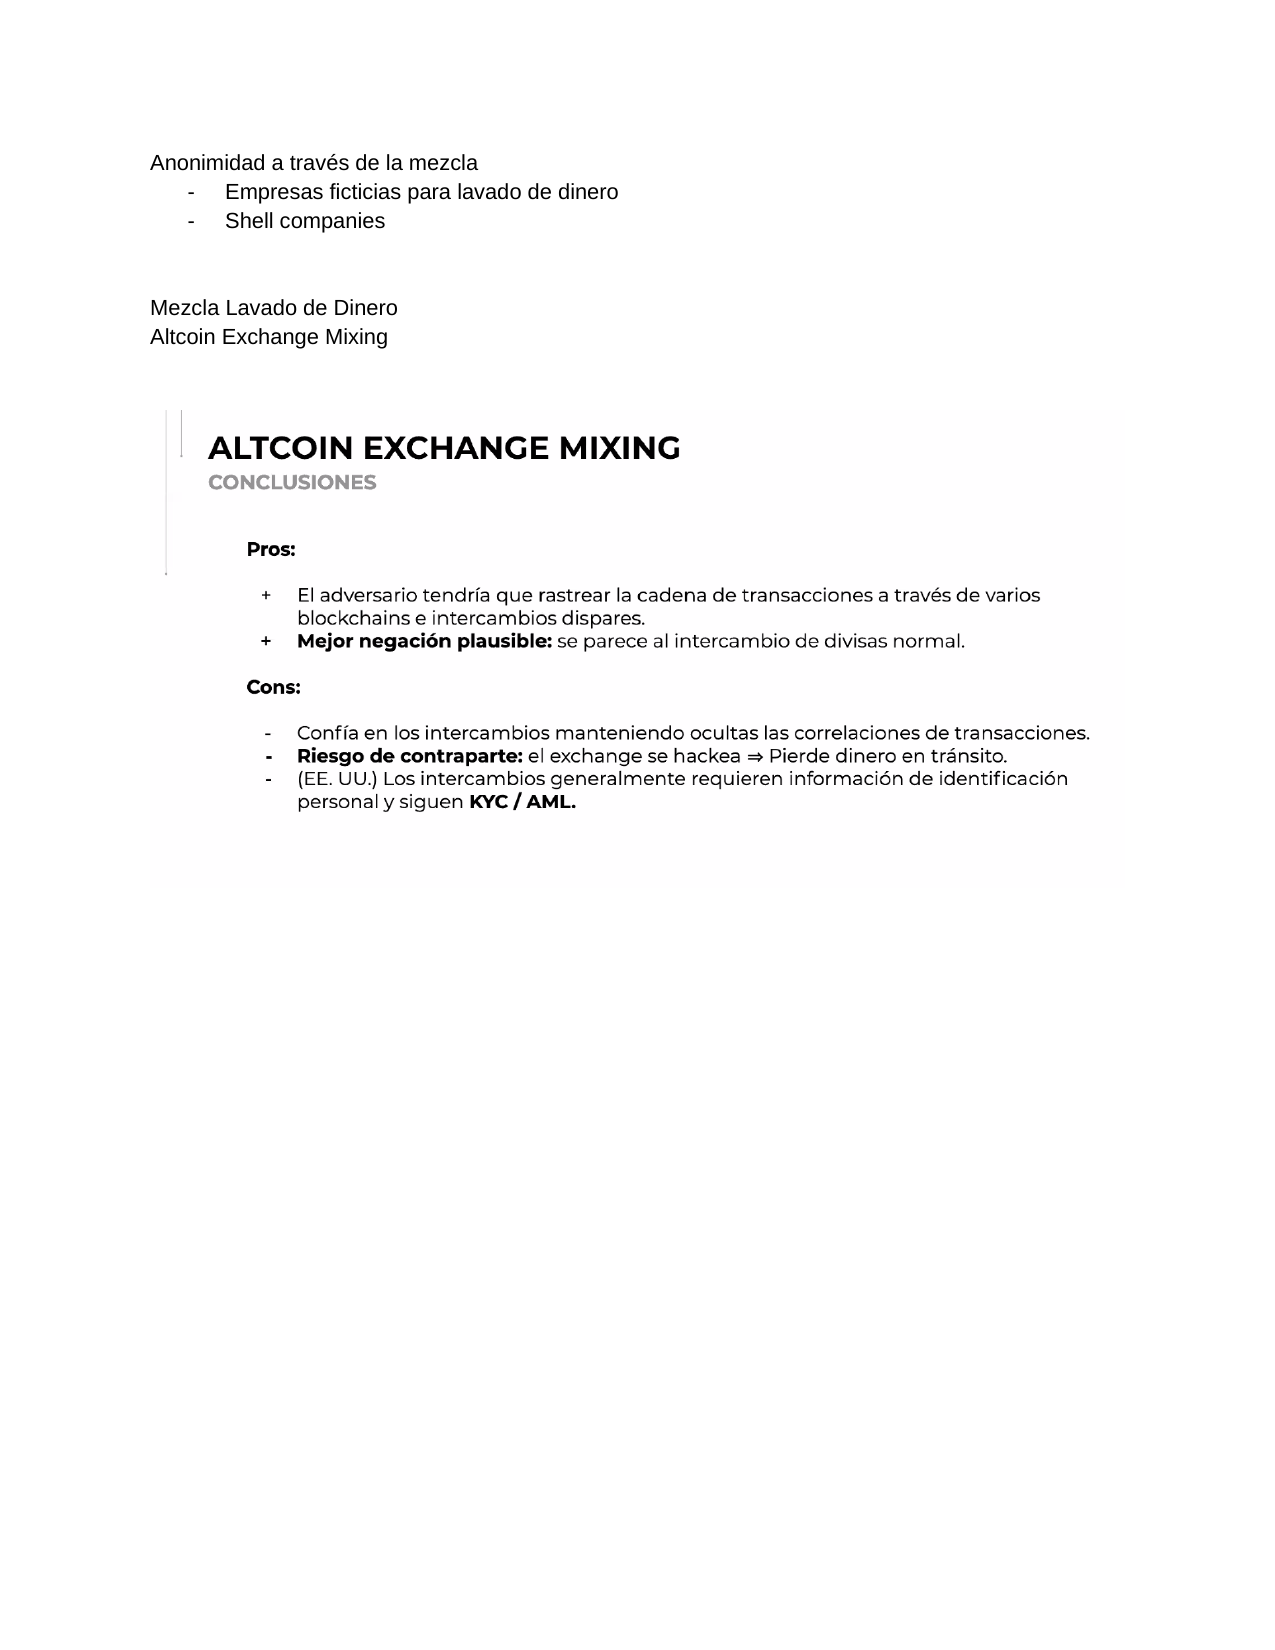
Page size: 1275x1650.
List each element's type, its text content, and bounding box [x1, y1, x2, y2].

list Empresas ficticias para lavado de dinero [187, 179, 1125, 204]
text Mezcla Lavado de Dinero [150, 295, 1125, 320]
text Altcoin Exchange Mixing [150, 324, 1125, 349]
picture [150, 410, 1125, 888]
text Anonimidad a través de la mezcla [150, 150, 1125, 175]
list Shell companies [187, 208, 1125, 233]
